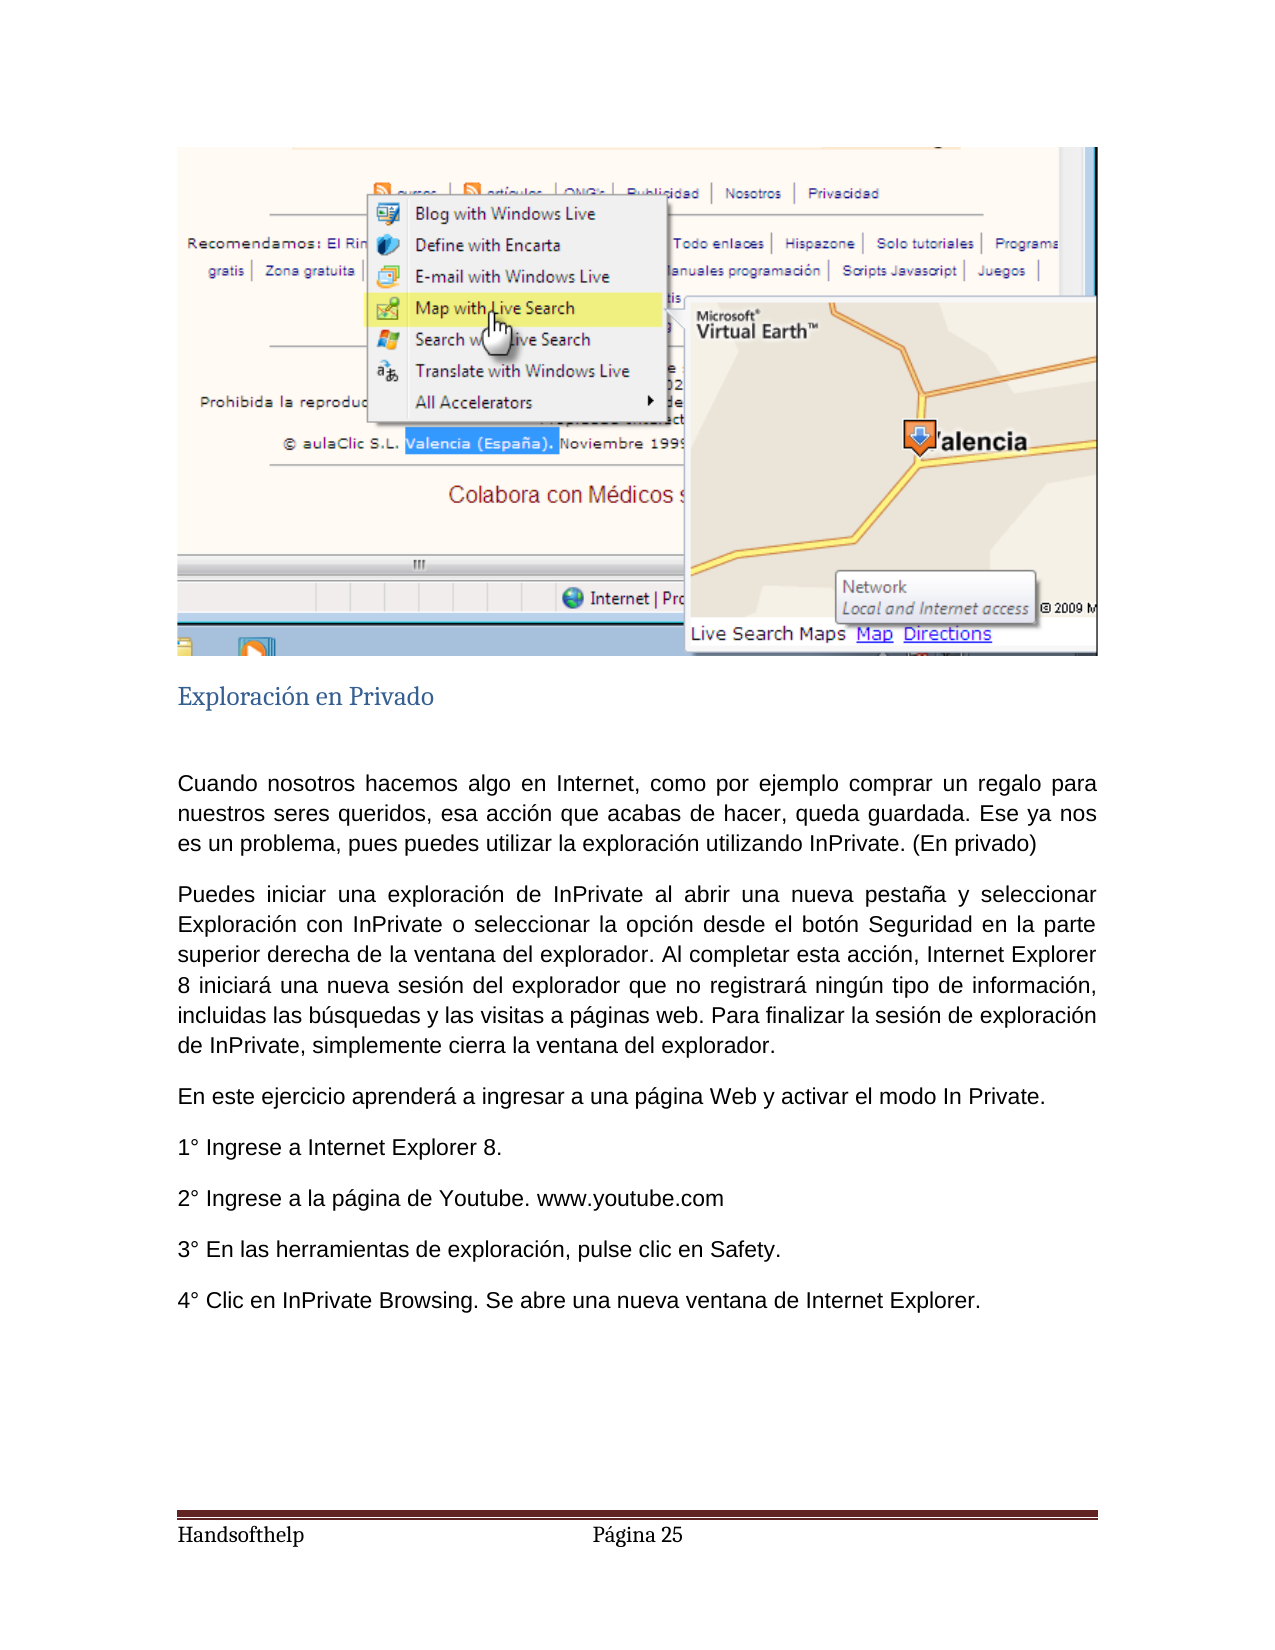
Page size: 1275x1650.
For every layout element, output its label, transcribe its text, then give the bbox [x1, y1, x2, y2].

picture [177, 147, 1098, 656]
text Cuando nosotros hacemos algo en Internet, como por ejemplo comprar un regalo para nuestros seres queridos, esa acción que acabas de hacer, queda guardada. Ese ya nos es un problema, pues puedes utilizar la exploración utilizando InPrivate. (En privado) [177, 769, 1098, 856]
text 1° Ingrese a Internet Explorer 8. [177, 1134, 1098, 1160]
text 2° Ingrese a la página de Youtube. www.youtube.com [177, 1185, 1098, 1211]
text En este ejercicio aprenderá a ingresar a una página Web y activar el modo In Private. [177, 1083, 1098, 1109]
text 4° Clic en InPrivate Browsing. Se abre una nueva ventana de Internet Explorer. [177, 1287, 1098, 1313]
text 3° En las herramientas de exploración, pulse clic en Safety. [177, 1236, 1098, 1262]
text Puedes iniciar una exploración de InPrivate al abrir una nueva pestaña y seleccionar Exploración con InPrivate o seleccionar la opción desde el botón Seguridad en la parte superior derecha de la ventana del explorador. Al completar esta acción, Internet Explorer 8 iniciará una nueva sesión del explorador que no registrará ningún tipo de información, incluidas las búsquedas y las visitas a páginas web. Para finalizar la sesión de exploración de InPrivate, simplemente cierra la ventana del explorador. [177, 881, 1098, 1058]
subtitle Exploración en Privado [177, 681, 1098, 712]
